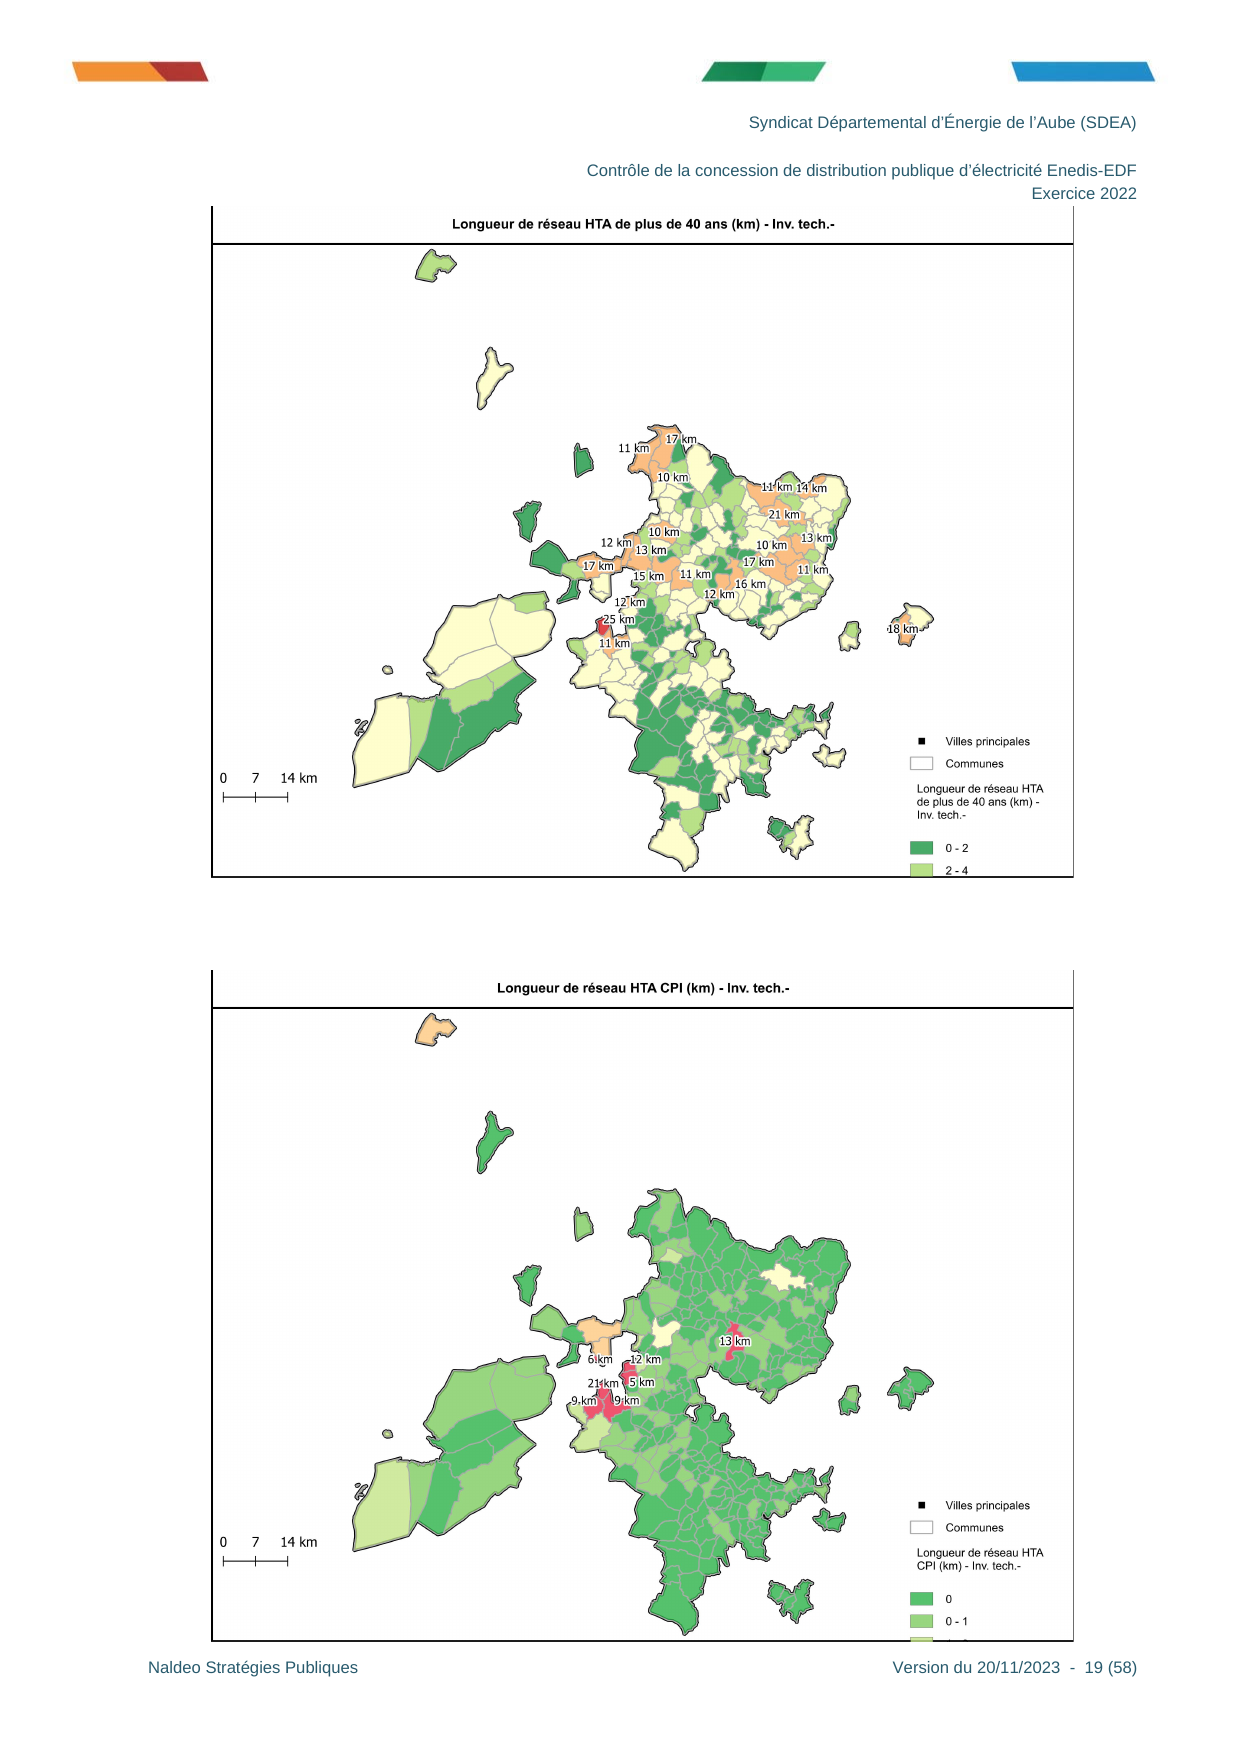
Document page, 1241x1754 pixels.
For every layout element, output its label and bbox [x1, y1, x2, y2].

picture [16, 59, 1241, 84]
picture [211, 970, 1074, 1642]
picture [211, 206, 1074, 878]
